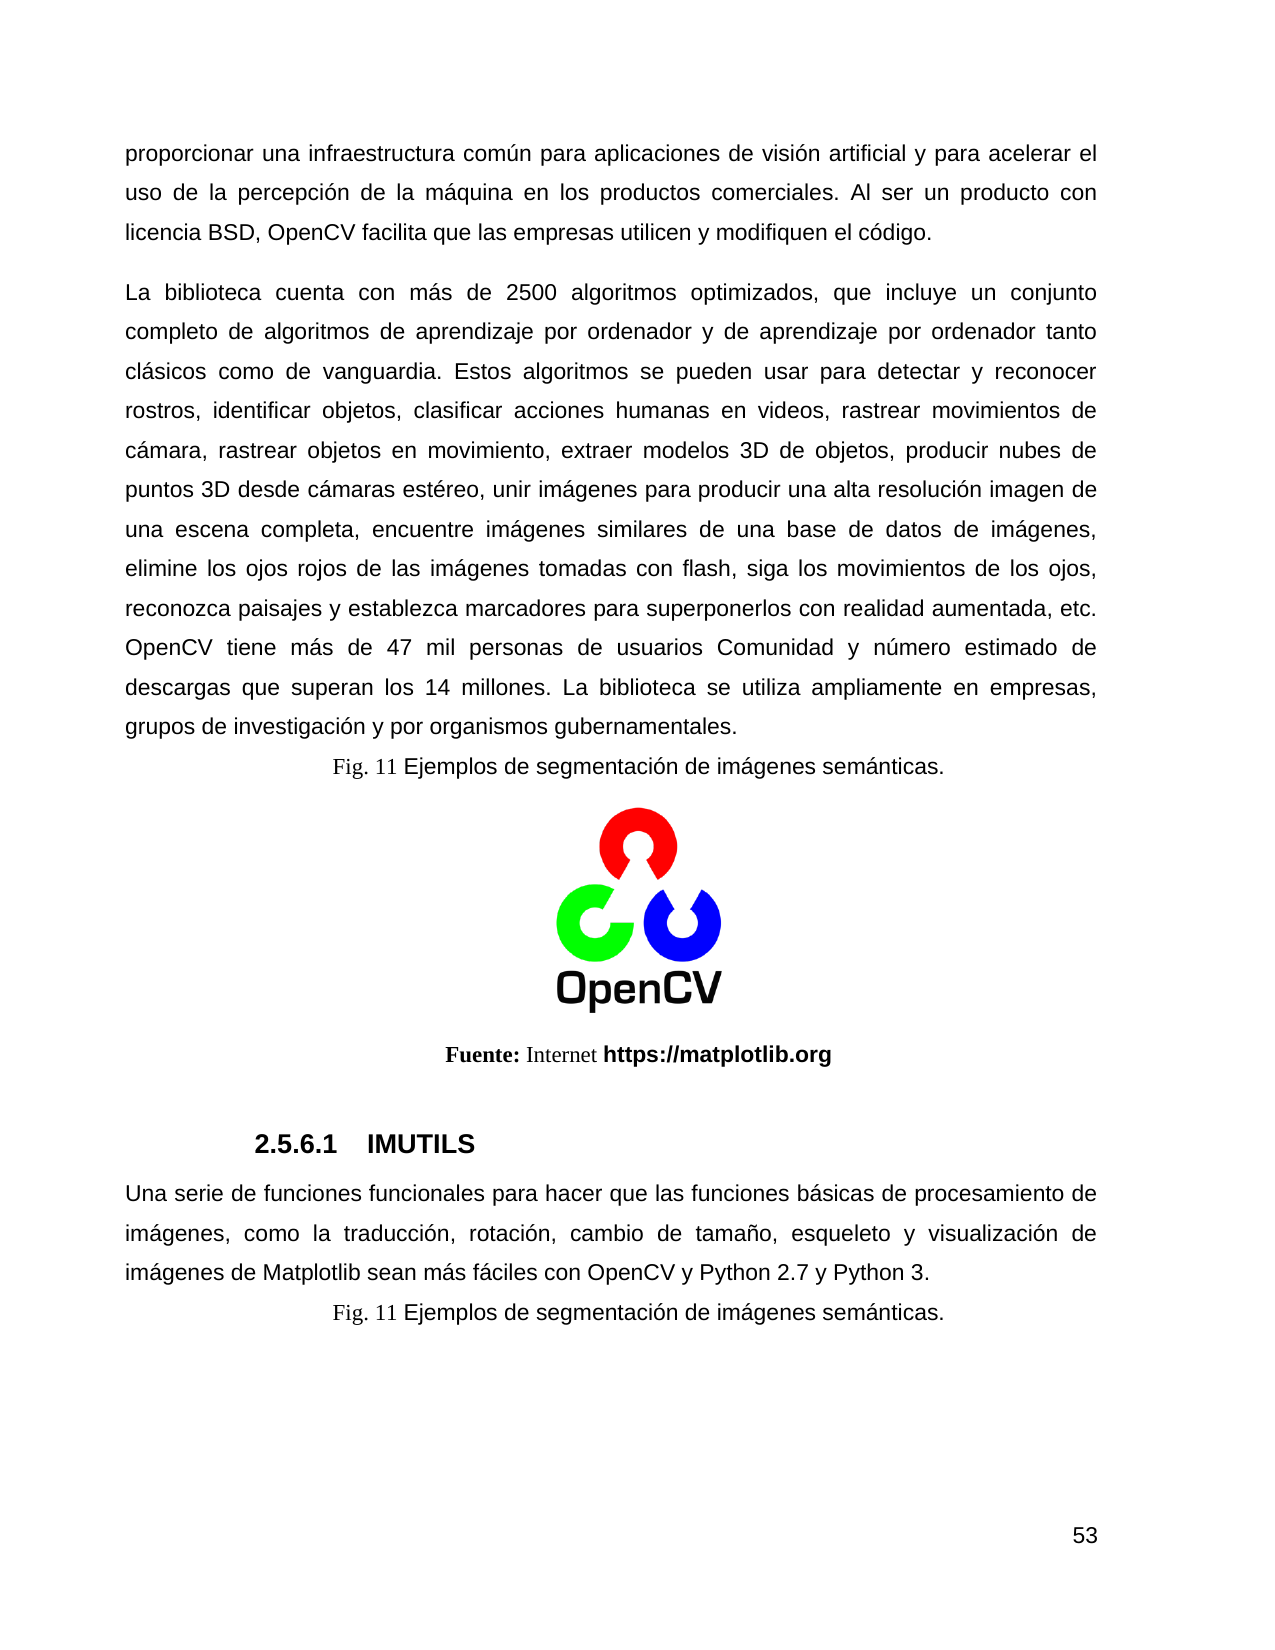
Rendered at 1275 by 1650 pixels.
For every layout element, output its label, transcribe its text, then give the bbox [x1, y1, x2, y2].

text Fig. 11 Ejemplos de segmentación de imágenes semánticas. [125, 1298, 1152, 1325]
text Fig. 11 Ejemplos de segmentación de imágenes semánticas. [125, 753, 1152, 779]
text Fuente: Internet https://matplotlib.org [125, 1041, 1152, 1068]
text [125, 139, 1098, 245]
subtitle IMUTILS [254, 1128, 1152, 1159]
picture [555, 807, 722, 1013]
text La biblioteca cuenta con más de 2500 algoritmos optimizados, que incluye un conjunto completo de algoritmos de aprendizaje por ordenador y de aprendizaje por ordenador tanto clásicos como de vanguardia. Estos algoritmos se pueden usar para detectar y reconocer rostros, identificar objetos, clasificar acciones humanas en videos, rastrear movimientos de cámara, rastrear objetos en movimiento, extraer modelos 3D de objetos, producir nubes de puntos 3D desde cámaras estéreo, unir imágenes para producir una alta resolución imagen de una escena completa, encuentre imágenes similares de una base de datos de imágenes, elimine los ojos rojos de las imágenes tomadas con flash, siga los movimientos de los ojos, reconozca paisajes y establezca marcadores para superponerlos con realidad aumentada, etc. OpenCV tiene más de 47 mil personas de usuarios Comunidad y número estimado de descargas que superan los 14 millones. La biblioteca se utiliza ampliamente en empresas, grupos de investigación y por organismos gubernamentales. [125, 279, 1098, 739]
text Una serie de funciones funcionales para hacer que las funciones básicas de procesamiento de imágenes, como la traducción, rotación, cambio de tamaño, esqueleto y visualización de imágenes de Matplotlib sean más fáciles con OpenCV y Python 2.7 y Python 3. [125, 1180, 1098, 1285]
